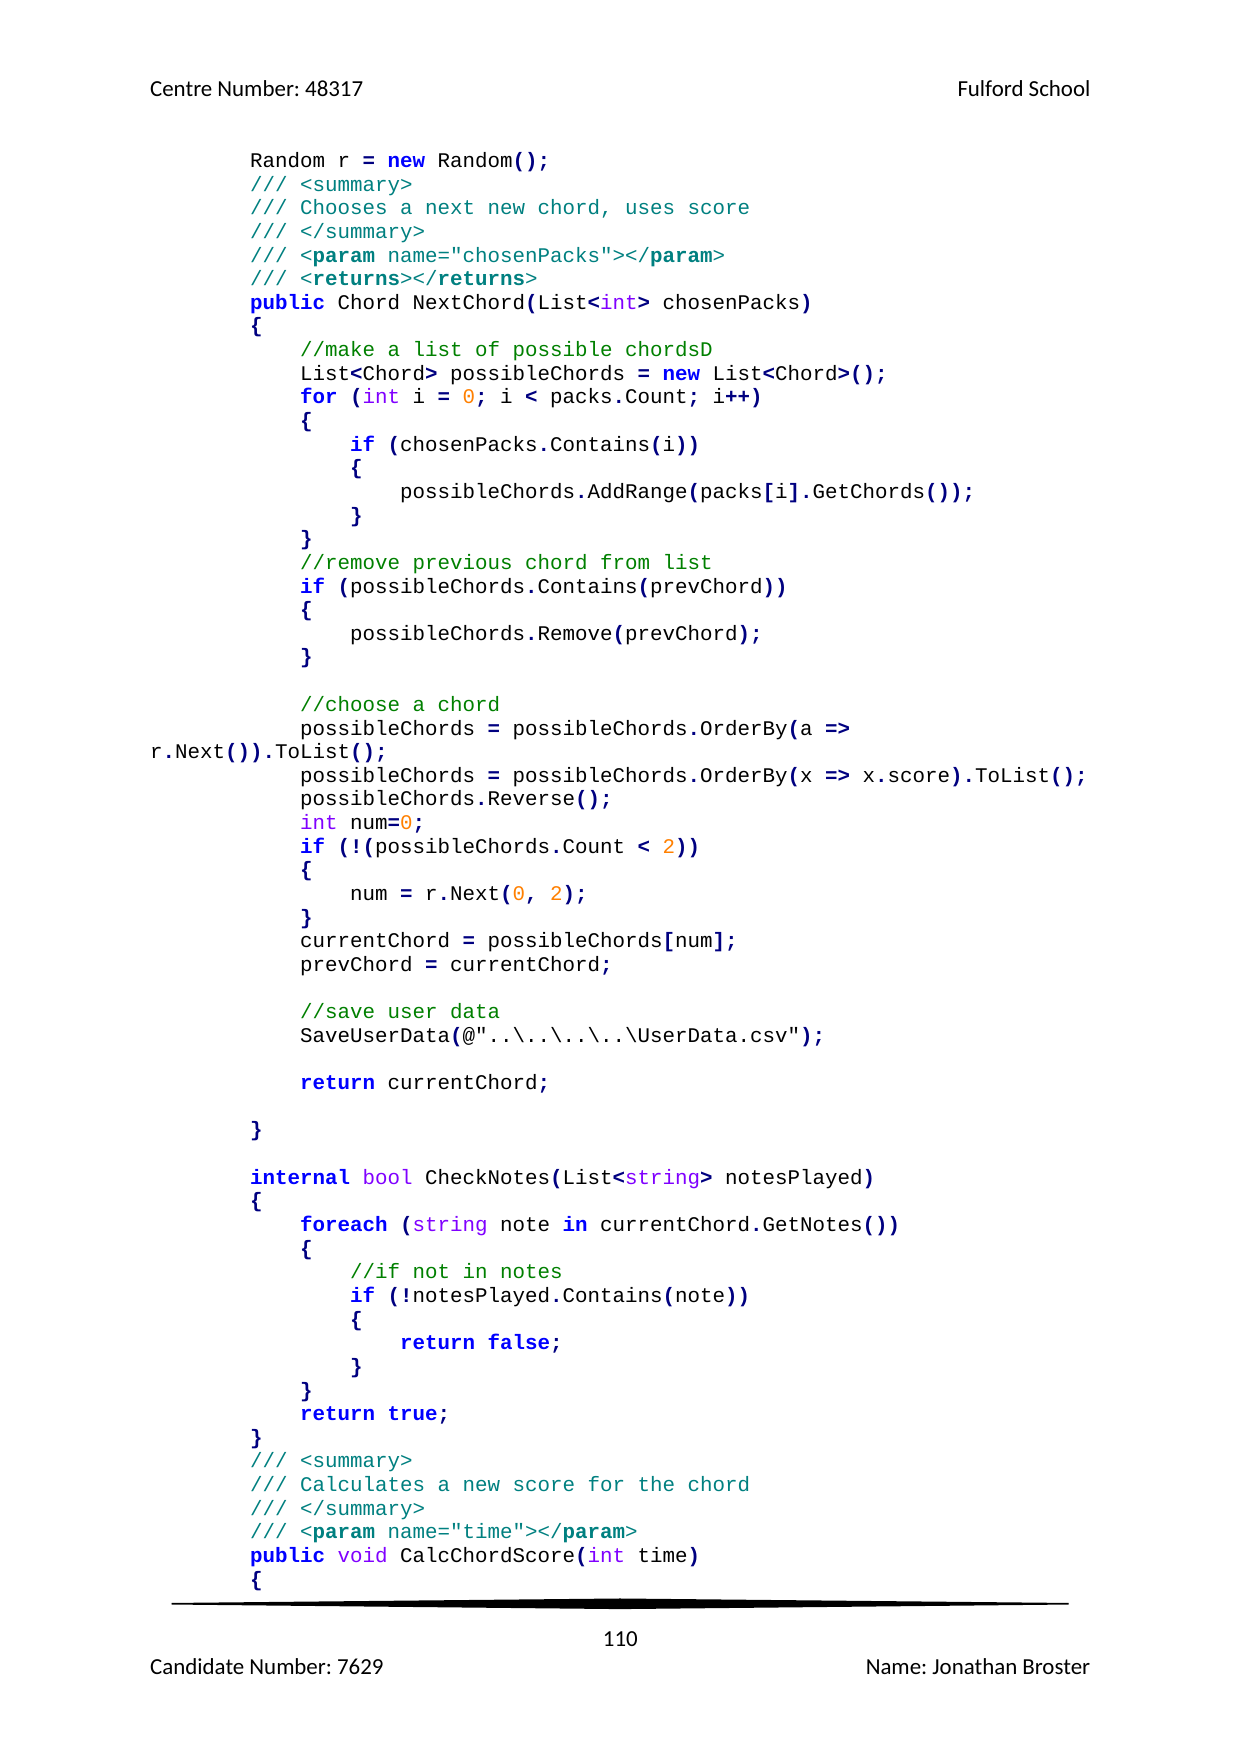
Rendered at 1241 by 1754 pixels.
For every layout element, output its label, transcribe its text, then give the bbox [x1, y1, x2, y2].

text /// <summary> [150, 1451, 1090, 1474]
text //choose a chord [150, 694, 1090, 717]
text } [150, 1427, 1090, 1451]
text } [150, 1356, 1090, 1379]
text /// <returns></returns> [150, 268, 1090, 292]
text /// Chooses a next new chord, uses score [150, 197, 1090, 221]
text if (!notesPlayed.Contains(note)) [150, 1285, 1090, 1309]
text //remove previous chord from list [150, 552, 1090, 576]
text { [150, 1569, 1090, 1592]
text { [150, 1190, 1090, 1214]
text prevChord = currentChord; [150, 954, 1090, 978]
text int num=0; [150, 812, 1090, 836]
text if (chosenPacks.Contains(i)) [150, 434, 1090, 457]
text public void CalcChordScore(int time) [150, 1545, 1090, 1569]
text } [150, 1379, 1090, 1403]
text //save user data [150, 1001, 1090, 1025]
text { [150, 1309, 1090, 1332]
text for (int i = 0; i < packs.Count; i++) [150, 386, 1090, 410]
text { [150, 457, 1090, 481]
text /// <param name="time"></param> [150, 1521, 1090, 1545]
text possibleChords = possibleChords.OrderBy(x => x.score).ToList(); [150, 765, 1090, 788]
text possibleChords.AddRange(packs[i].GetChords()); [150, 481, 1090, 505]
text { [150, 316, 1090, 339]
text foreach (string note in currentChord.GetNotes()) [150, 1214, 1090, 1238]
text //make a list of possible chordsD [150, 339, 1090, 363]
text /// Calculates a new score for the chord [150, 1474, 1090, 1498]
text //if not in notes [150, 1261, 1090, 1285]
text List<Chord> possibleChords = new List<Chord>(); [150, 363, 1090, 386]
text { [150, 859, 1090, 883]
text num = r.Next(0, 2); [150, 883, 1090, 907]
text Random r = new Random(); [150, 150, 1090, 174]
text } [150, 647, 1090, 670]
text if (possibleChords.Contains(prevChord)) [150, 576, 1090, 599]
text if (!(possibleChords.Count < 2)) [150, 836, 1090, 859]
text public Chord NextChord(List<int> chosenPacks) [150, 292, 1090, 316]
text } [150, 907, 1090, 930]
text /// <param name="chosenPacks"></param> [150, 244, 1090, 268]
text { [150, 1238, 1090, 1261]
text possibleChords.Remove(prevChord); [150, 623, 1090, 647]
text possibleChords = possibleChords.OrderBy(a => r.Next()).ToList(); [150, 717, 1090, 765]
text return true; [150, 1403, 1090, 1427]
text internal bool CheckNotes(List<string> notesPlayed) [150, 1167, 1090, 1190]
text /// </summary> [150, 1498, 1090, 1521]
text currentChord = possibleChords[num]; [150, 930, 1090, 954]
text return currentChord; [150, 1072, 1090, 1096]
text } [150, 1119, 1090, 1143]
text /// <summary> [150, 174, 1090, 197]
text } [150, 505, 1090, 528]
text SaveUserData(@"..\..\..\..\UserData.csv"); [150, 1025, 1090, 1048]
text { [150, 410, 1090, 434]
text { [150, 599, 1090, 623]
text possibleChords.Reverse(); [150, 788, 1090, 812]
text return false; [150, 1332, 1090, 1356]
text } [150, 528, 1090, 552]
text /// </summary> [150, 221, 1090, 244]
